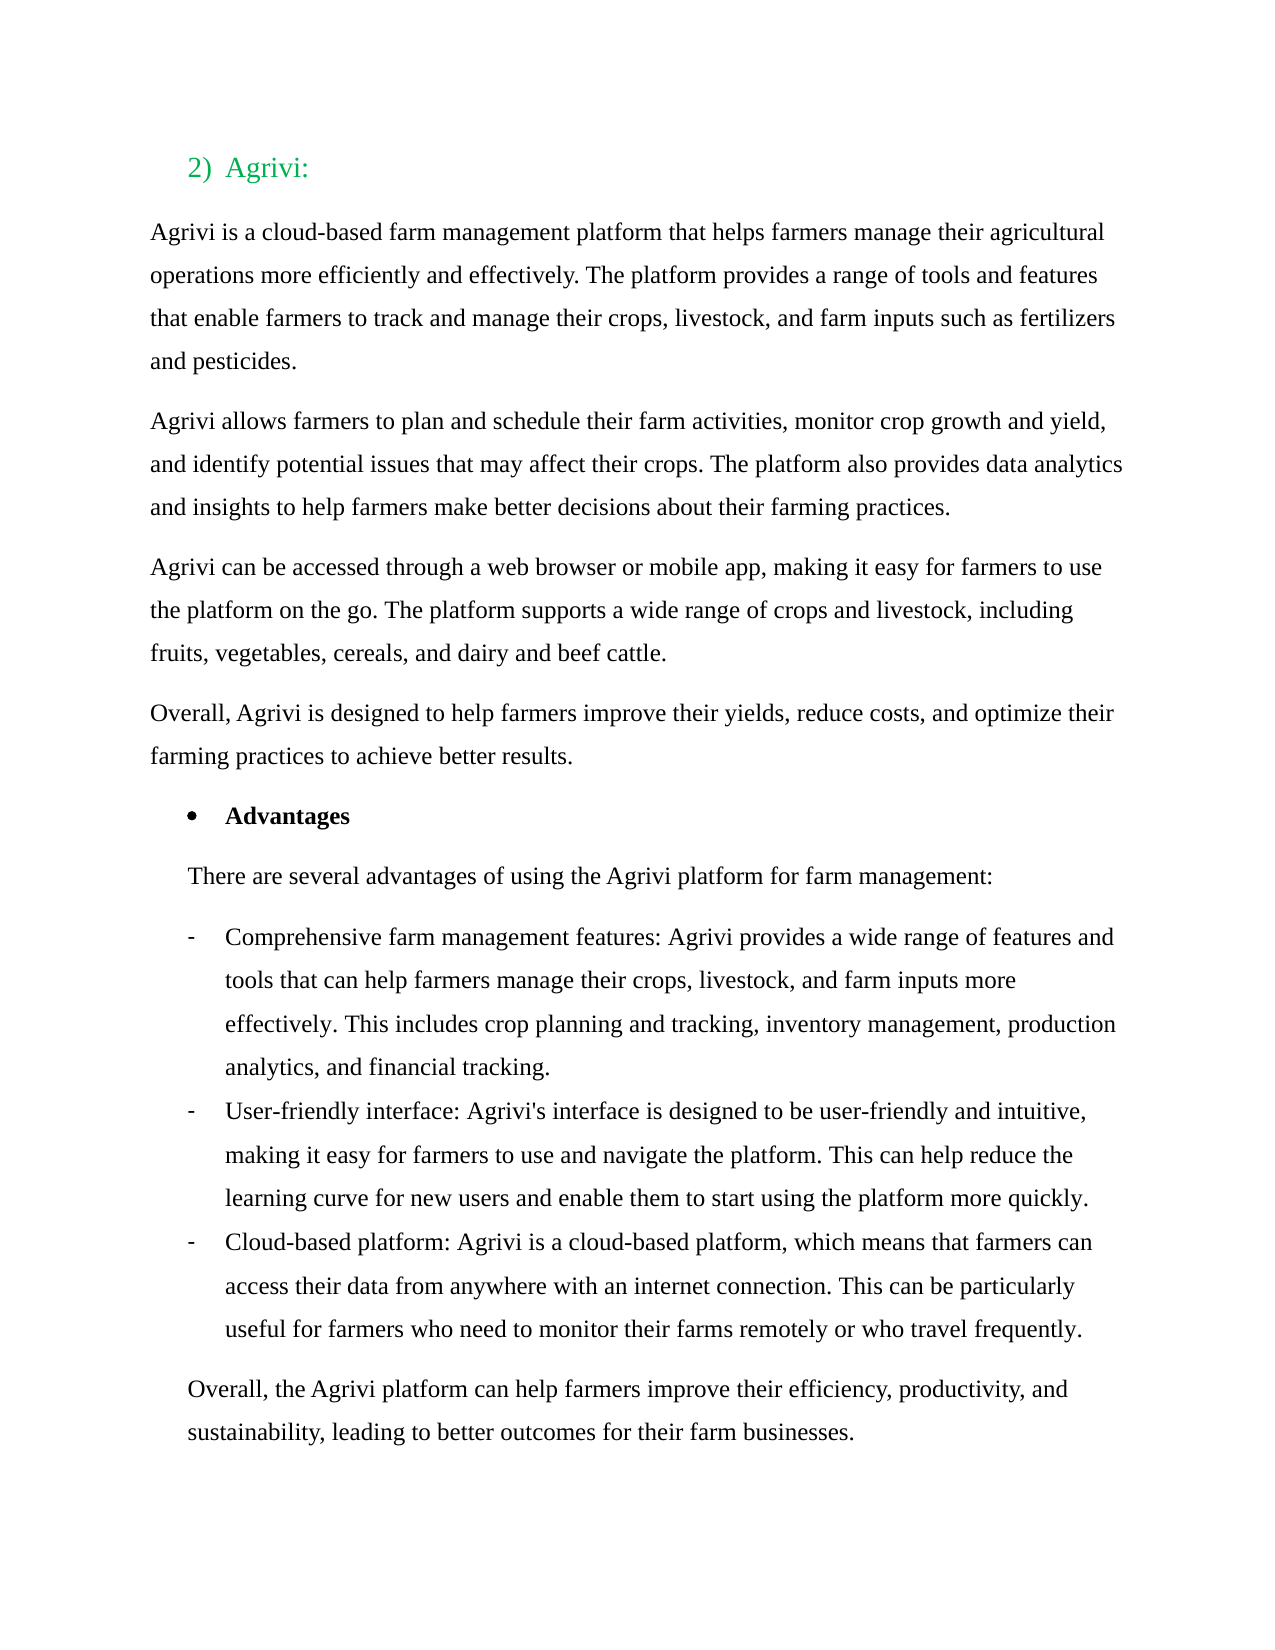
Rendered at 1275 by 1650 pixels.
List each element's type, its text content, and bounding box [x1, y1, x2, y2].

list Cloud-based platform: Agrivi is a cloud-based platform, which means that farmers can access their data from anywhere with an internet connection. This can be particularly useful for farmers who need to monitor their farms remotely or who travel frequently. [187, 1226, 1125, 1343]
list Advantages [187, 801, 1125, 830]
list Agrivi: [187, 150, 1125, 183]
text Overall, Agrivi is designed to help farmers improve their yields, reduce costs, and optimize their farming practices to achieve better results. [150, 698, 1125, 770]
text Agrivi is a cloud-based farm management platform that helps farmers manage their agricultural operations more efficiently and effectively. The platform provides a range of tools and features that enable farmers to track and manage their crops, livestock, and farm inputs such as fertilizers and pesticides. [150, 217, 1125, 375]
text There are several advantages of using the Agrivi platform for farm management: [187, 861, 1125, 890]
list Comprehensive farm management features: Agrivi provides a wide range of features and tools that can help farmers manage their crops, livestock, and farm inputs more effectively. This includes crop planning and tracking, inventory management, production analytics, and financial tracking. [187, 921, 1125, 1081]
list User-friendly interface: Agrivi's interface is designed to be user-friendly and intuitive, making it easy for farmers to use and navigate the platform. This can help reduce the learning curve for new users and enable them to start using the platform more quickly. [187, 1095, 1125, 1212]
text Overall, the Agrivi platform can help farmers improve their efficiency, productivity, and sustainability, leading to better outcomes for their farm businesses. [187, 1374, 1125, 1446]
text Agrivi allows farmers to plan and schedule their farm activities, monitor crop growth and yield, and identify potential issues that may affect their crops. The platform also provides data analytics and insights to help farmers make better decisions about their farming practices. [150, 406, 1125, 521]
text Agrivi can be accessed through a web browser or mobile app, making it easy for farmers to use the platform on the go. The platform supports a wide range of crops and livestock, including fruits, vegetables, cereals, and dairy and beef cattle. [150, 552, 1125, 667]
